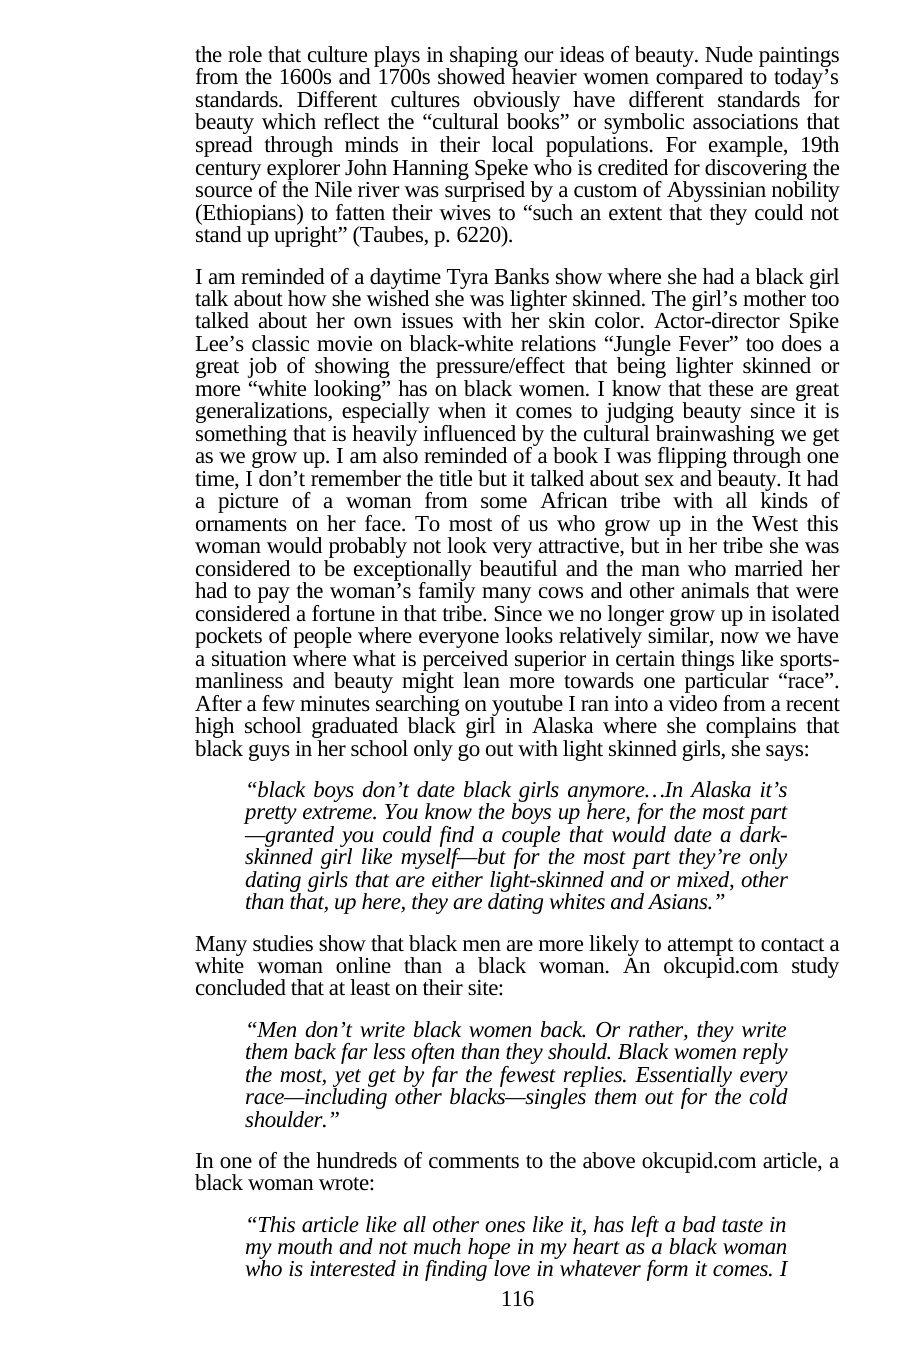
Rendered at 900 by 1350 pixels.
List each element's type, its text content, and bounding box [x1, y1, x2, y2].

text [195, 45, 840, 247]
text Many studies show that black men are more likely to attempt to contact a white woman online than a black woman. An okcupid.com study concluded that at least on their site: [195, 933, 840, 1001]
text In one of the hundreds of comments to the above okcupid.com article, a black woman wrote: [195, 1151, 840, 1196]
text I am reminded of a daytime Tyra Banks show where she had a black girl talk about how she wished she was lighter skinned. The girl’s mother too talked about her own issues with her skin color. Actor-director Spike Lee’s classic movie on black-white relations “Jungle Fever” too does a great job of showing the pressure/effect that being lighter skinned or more “white looking” has on black women. I know that these are great generalizations, especially when it comes to judging beauty since it is something that is heavily influenced by the cultural brainwashing we get as we grow up. I am also reminded of a book I was flipping through one time, I don’t remember the title but it talked about sex and beauty. It had a picture of a woman from some African tribe with all kinds of ornaments on her face. To most of us who grow up in the West this woman would probably not look very attractive, but in her tribe she was considered to be exceptionally beautiful and the man who married her had to pay the woman’s family many cows and other animals that were considered a fortune in that tribe. Since we no longer grow up in isolated pockets of people where everyone looks relatively similar, now we have a situation where what is perceived superior in certain things like sports-manliness and beauty might lean more towards one particular “race”. After a few minutes searching on youtube I ran into a video from a recent high school graduated black girl in Alaska where she complains that black guys in her school only go out with light skinned girls, she says: [195, 266, 840, 761]
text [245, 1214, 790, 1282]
text “Men don’t write black women back. Or rather, they write them back far less often than they should. Black women reply the most, yet get by far the fewest replies. Essentially every race—including other blacks—singles them out for the cold shoulder.” [245, 1019, 790, 1132]
text “black boys don’t date black girls anymore…In Alaska it’s pretty extreme. You know the boys up here, for the most part—granted you could find a couple that would date a dark-skinned girl like myself—but for the most part they’re only dating girls that are either light-skinned and or mixed, other than that, up here, they are dating whites and Asians.” [245, 780, 790, 915]
